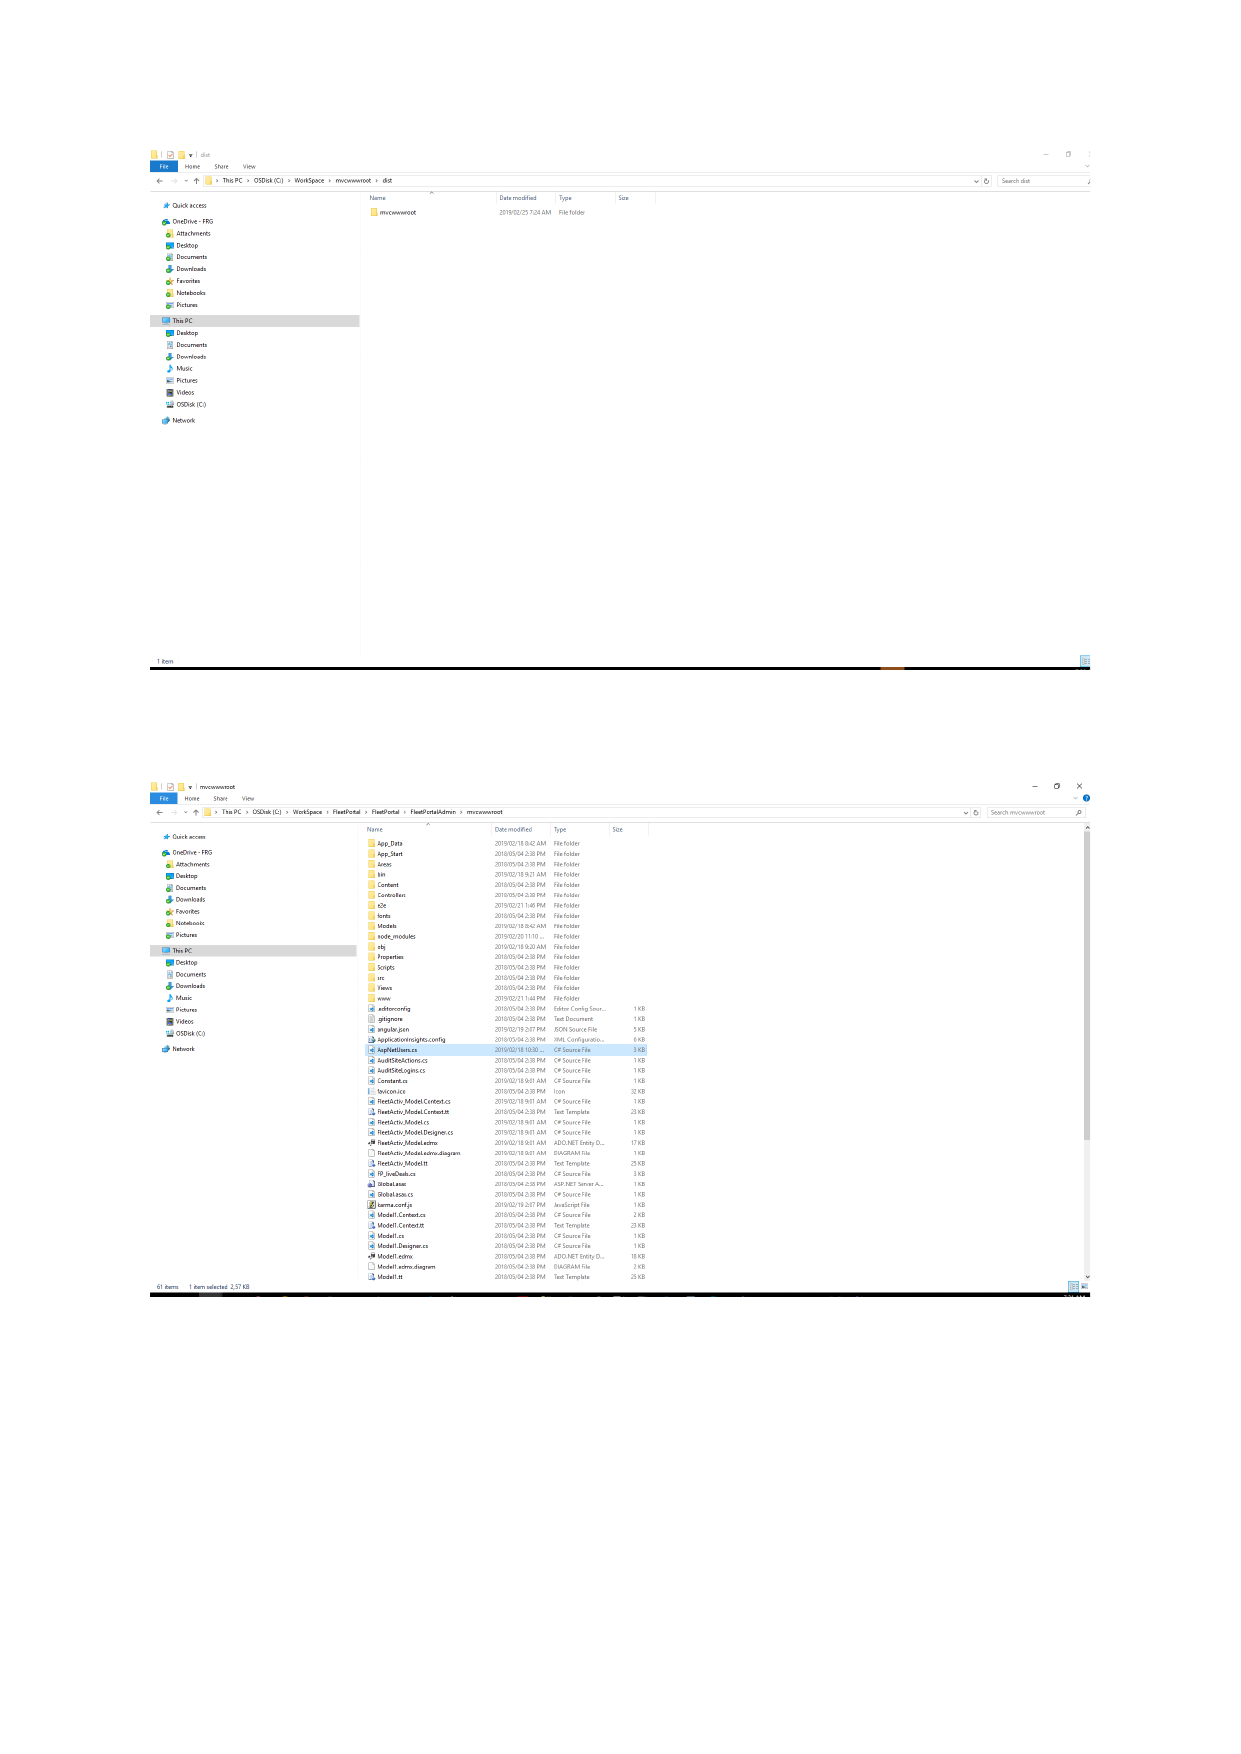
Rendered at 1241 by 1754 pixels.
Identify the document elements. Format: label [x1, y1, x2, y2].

picture [150, 150, 1091, 670]
picture [150, 782, 1091, 1297]
